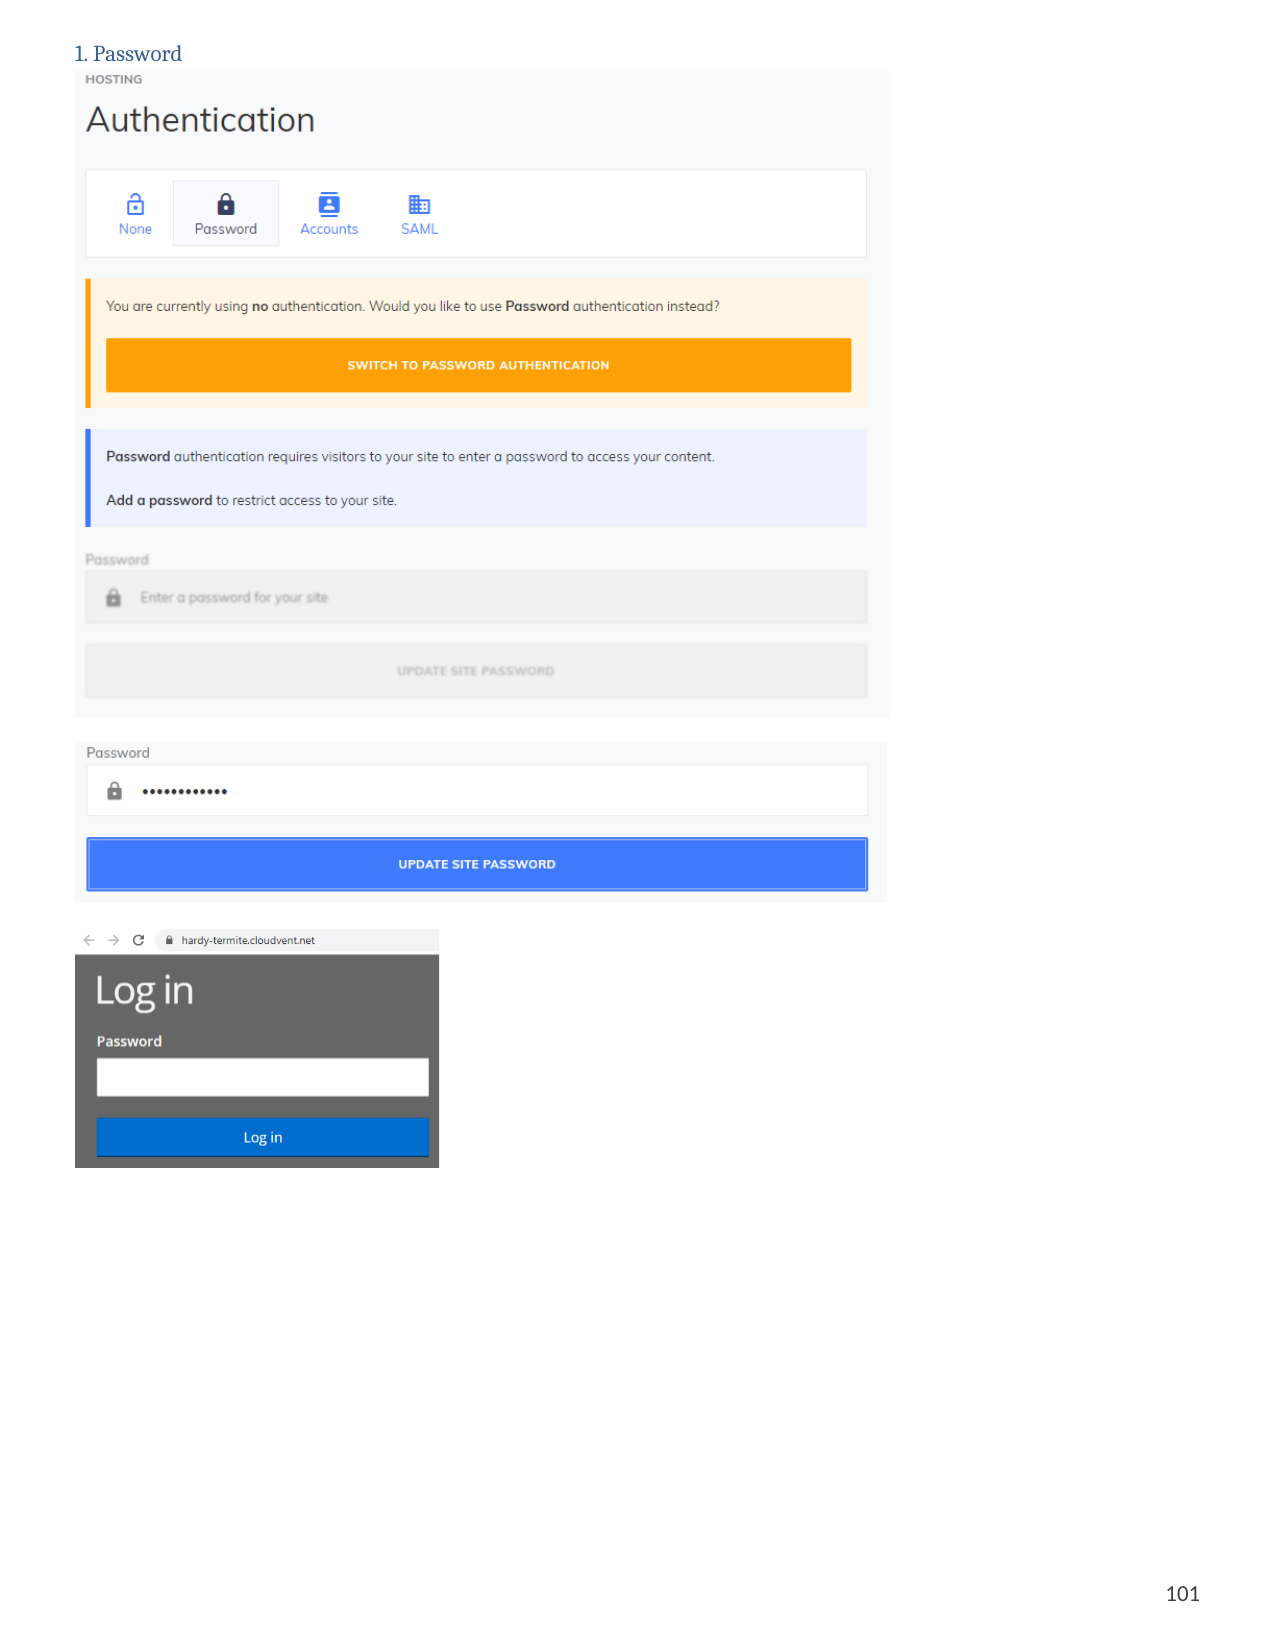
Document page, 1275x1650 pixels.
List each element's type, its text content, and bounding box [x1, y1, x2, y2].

picture [75, 742, 887, 903]
subtitle 1. Password [75, 41, 1200, 68]
picture [75, 927, 440, 1168]
picture [75, 71, 890, 718]
